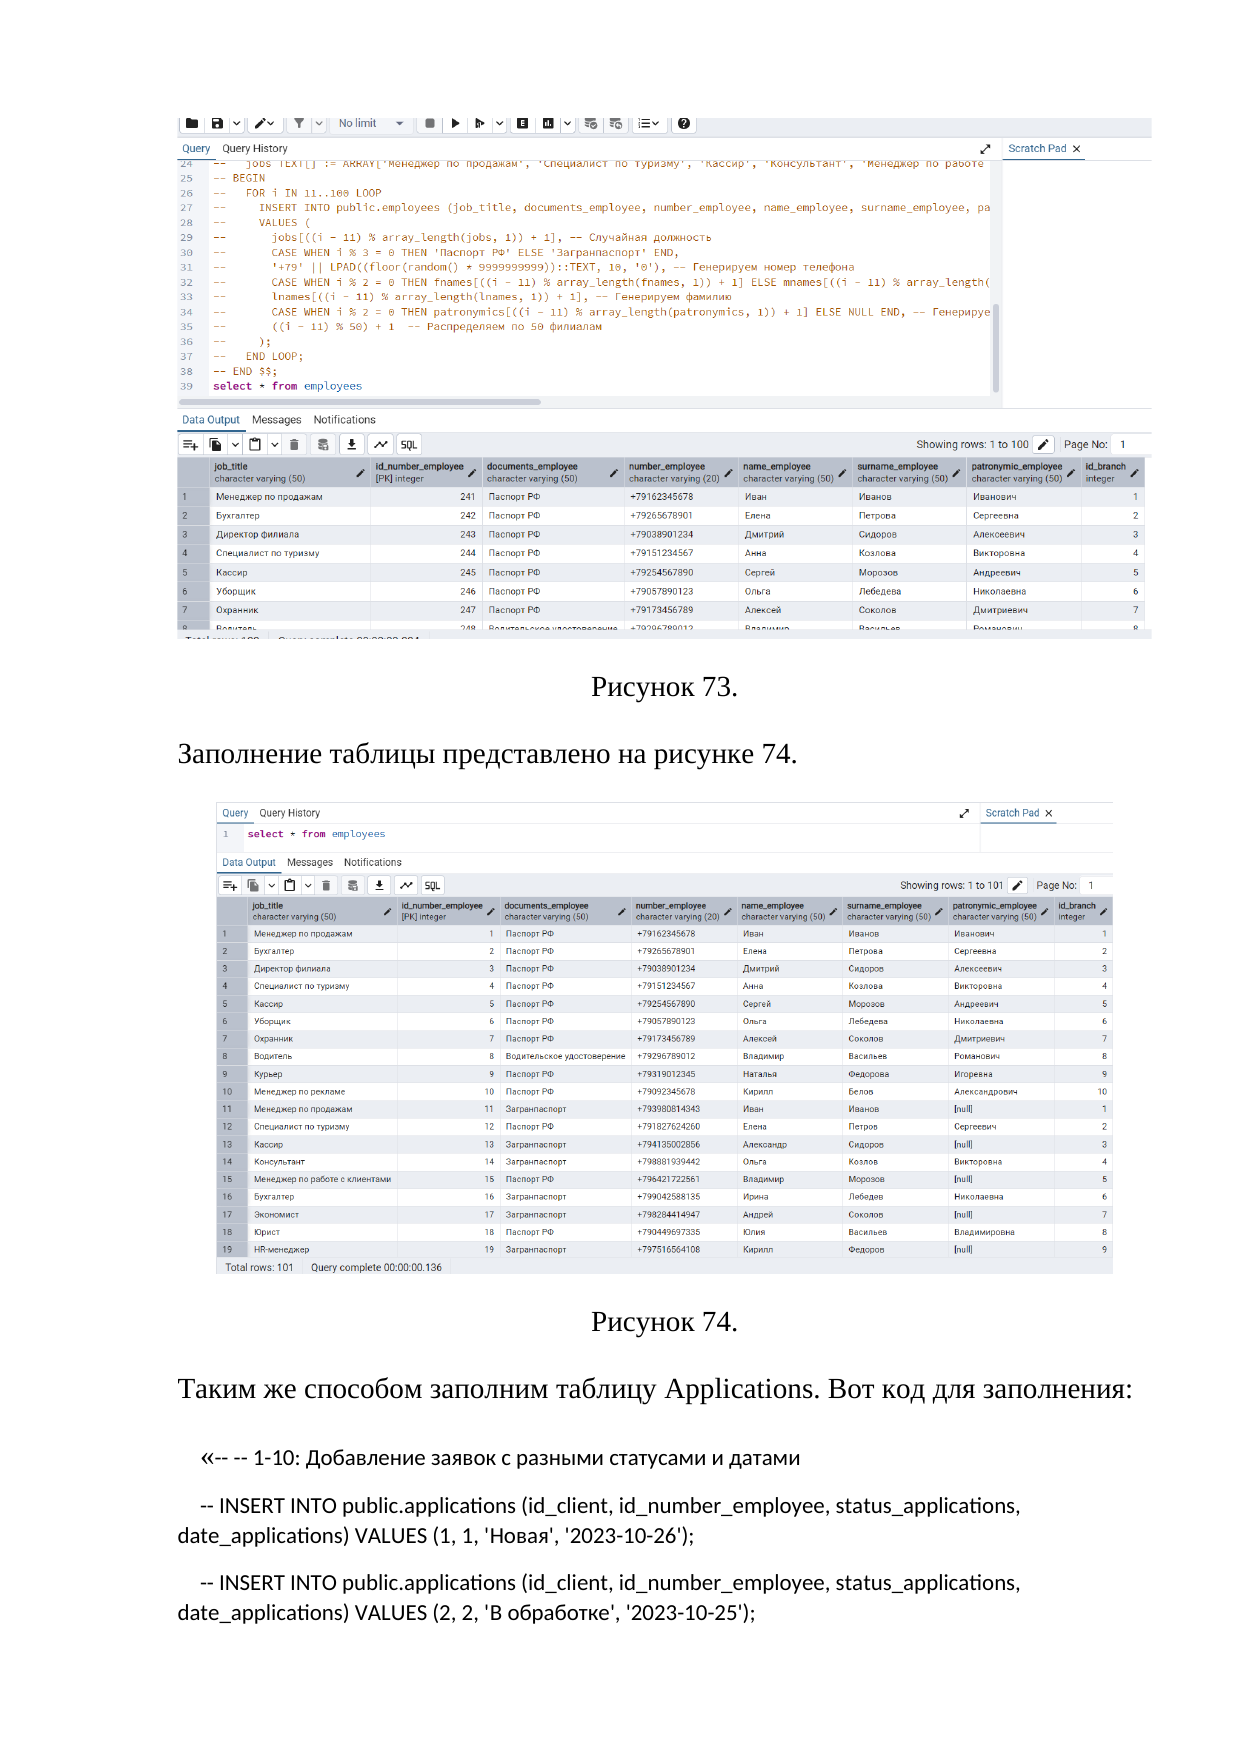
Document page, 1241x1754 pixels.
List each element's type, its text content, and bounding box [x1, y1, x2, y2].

text Рисунок 74. [177, 1304, 1152, 1338]
text Заполнение таблицы представлено на рисунке 74. [177, 736, 1152, 769]
picture [216, 802, 1113, 1274]
text -- INSERT INTO public.applications (id_client, id_number_employee, status_applications, date_applications) VALUES (2, 2, 'В обработке', '2023-10-25'); [177, 1568, 1152, 1626]
text Таким же способом заполним таблицу Applications. Вот код для заполнения: [177, 1371, 1152, 1405]
picture [177, 118, 1152, 639]
text -- INSERT INTO public.applications (id_client, id_number_employee, status_applications, date_applications) VALUES (1, 1, 'Новая', '2023-10-26'); [177, 1491, 1152, 1549]
text «-- -- 1-10: Добавление заявок с разными статусами и датами [177, 1438, 1152, 1472]
text Рисунок 73. [177, 669, 1152, 702]
